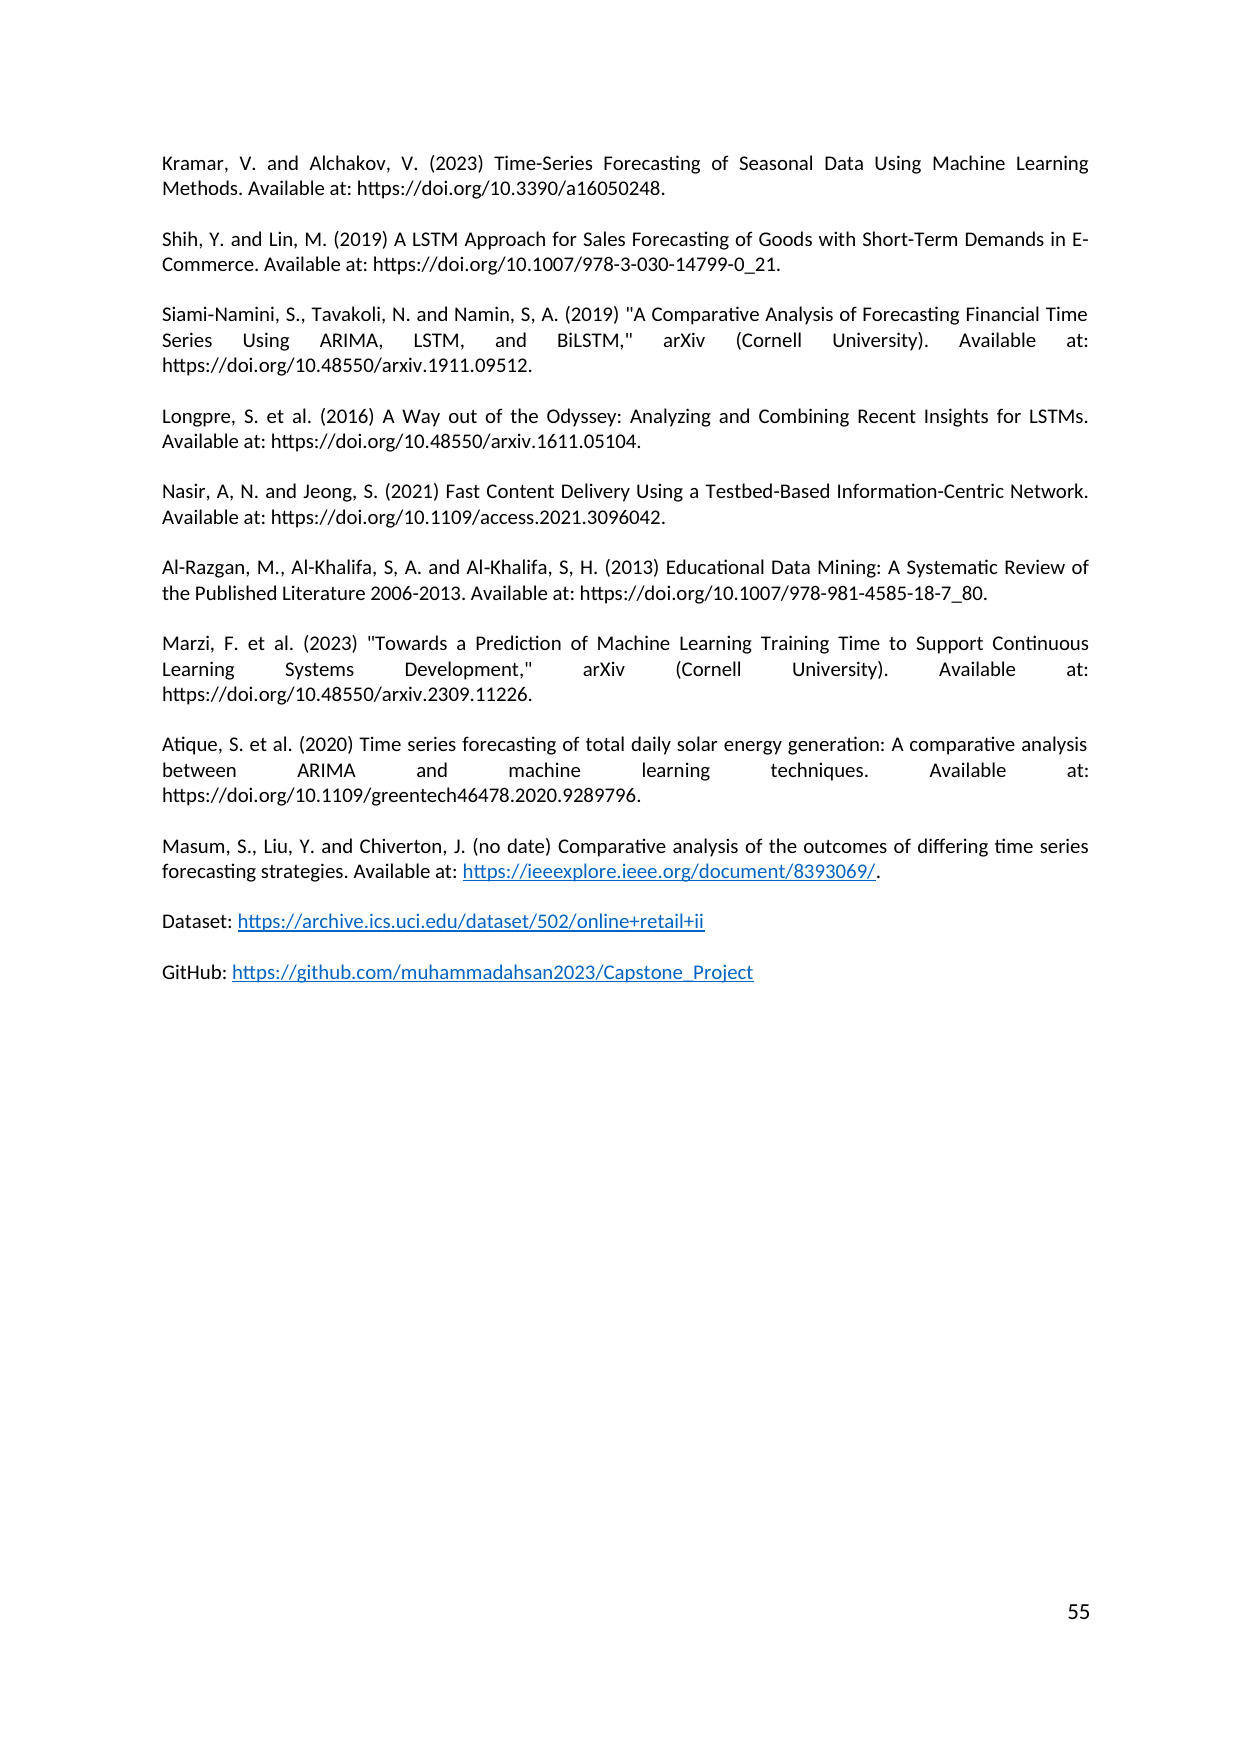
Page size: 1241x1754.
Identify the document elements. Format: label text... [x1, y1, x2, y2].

text Al-Razgan, M., Al-Khalifa, S, A. and Al‐Khalifa, S, H. (2013) Educational Data Mining: A Systematic Review of the Published Literature 2006-2013. Available at: https://doi.org/10.1007/978-981-4585-18-7_80. [162, 554, 1090, 605]
text Atique, S. et al. (2020) Time series forecasting of total daily solar energy generation: A comparative analysis between ARIMA and machine learning techniques. Available at: https://doi.org/10.1109/greentech46478.2020.9289796. [162, 732, 1090, 808]
text Masum, S., Liu, Y. and Chiverton, J. (no date) Comparative analysis of the outcomes of differing time series forecasting strategies. Available at: https://ieeexplore.ieee.org/document/8393069/. [162, 833, 1090, 884]
text Shih, Y. and Lin, M. (2019) A LSTM Approach for Sales Forecasting of Goods with Short-Term Demands in E-Commerce. Available at: https://doi.org/10.1007/978-3-030-14799-0_21. [162, 226, 1090, 277]
text Siami‐Namini, S., Tavakoli, N. and Namin, S, A. (2019) "A Comparative Analysis of Forecasting Financial Time Series Using ARIMA, LSTM, and BiLSTM," arXiv (Cornell University). Available at: https://doi.org/10.48550/arxiv.1911.09512. [162, 302, 1090, 378]
text Marzi, F. et al. (2023) "Towards a Prediction of Machine Learning Training Time to Support Continuous Learning Systems Development," arXiv (Cornell University). Available at: https://doi.org/10.48550/arxiv.2309.11226. [162, 630, 1090, 707]
text GitHub: https://github.com/muhammadahsan2023/Capstone_Project [162, 959, 1090, 984]
text Dataset: https://archive.ics.uci.edu/dataset/502/online+retail+ii [162, 909, 1090, 934]
text Nasir, A, N. and Jeong, S. (2021) Fast Content Delivery Using a Testbed-Based Information-Centric Network. Available at: https://doi.org/10.1109/access.2021.3096042. [162, 479, 1090, 529]
text Longpre, S. et al. (2016) A Way out of the Odyssey: Analyzing and Combining Recent Insights for LSTMs. Available at: https://doi.org/10.48550/arxiv.1611.05104. [162, 403, 1090, 454]
